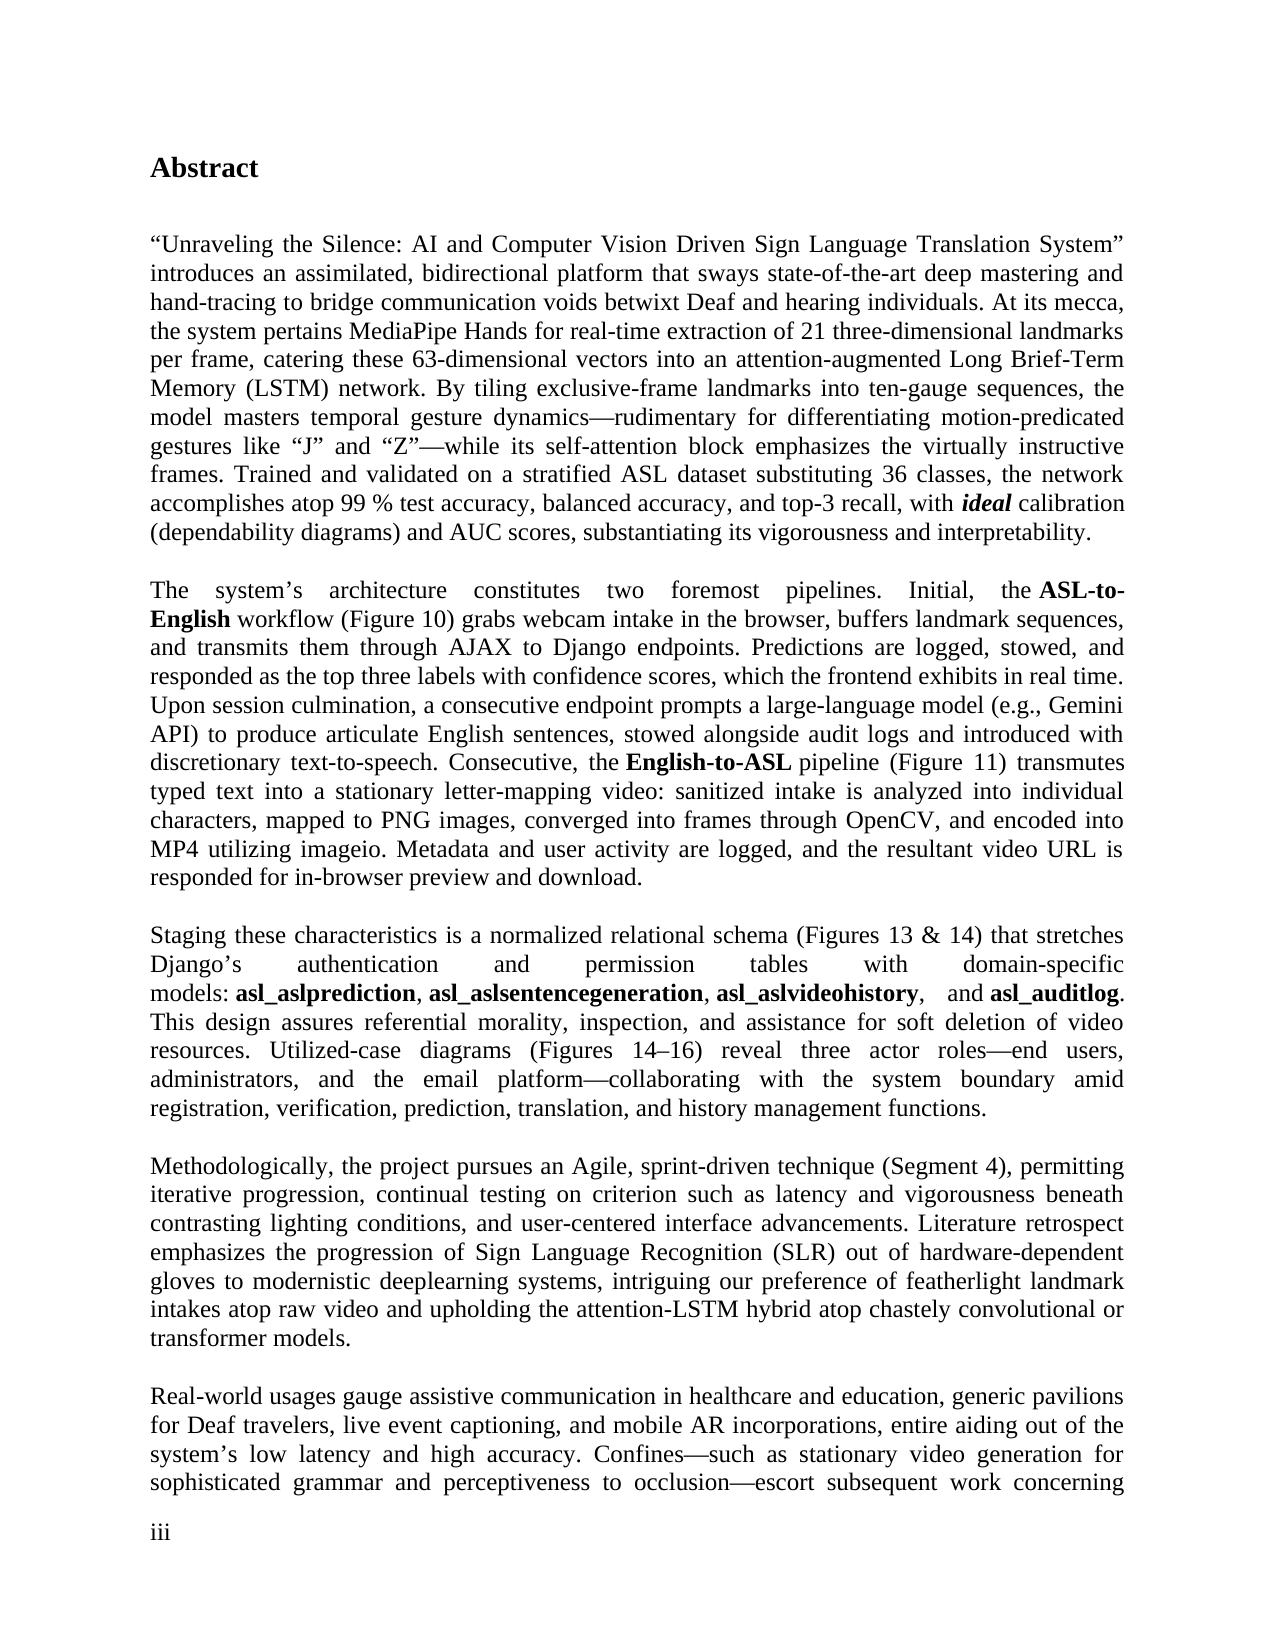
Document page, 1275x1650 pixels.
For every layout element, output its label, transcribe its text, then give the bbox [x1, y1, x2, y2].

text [150, 1381, 1125, 1496]
text “Unraveling the Silence: AI and Computer Vision Driven Sign Language Translation System” introduces an assimilated, bidirectional platform that sways state-of-the-art deep mastering and hand‐tracing to bridge communication voids betwixt Deaf and hearing individuals. At its mecca, the system pertains MediaPipe Hands for real-time extraction of 21 three‐dimensional landmarks per frame, catering these 63‐dimensional vectors into an attention‐augmented Long Brief-Term Memory (LSTM) network. By tiling exclusive‐frame landmarks into ten-gauge sequences, the model masters temporal gesture dynamics—rudimentary for differentiating motion‐predicated gestures like “J” and “Z”—while its self-attention block emphasizes the virtually instructive frames. Trained and validated on a stratified ASL dataset substituting 36 classes, the network accomplishes atop 99 % test accuracy, balanced accuracy, and top-3 recall, with ideal calibration (dependability diagrams) and AUC scores, substantiating its vigorousness and interpretability. [150, 229, 1125, 546]
text Methodologically, the project pursues an Agile, sprint-driven technique (Segment 4), permitting iterative progression, continual testing on criterion such as latency and vigorousness beneath contrasting lighting conditions, and user-centered interface advancements. Literature retrospect emphasizes the progression of Sign Language Recognition (SLR) out of hardware-dependent gloves to modernistic deeplearning systems, intriguing our preference of featherlight landmark intakes atop raw video and upholding the attention-LSTM hybrid atop chastely convolutional or transformer models. [150, 1151, 1125, 1352]
text The system’s architecture constitutes two foremost pipelines. Initial, the ASL-to-English workflow (Figure 10) grabs webcam intake in the browser, buffers landmark sequences, and transmits them through AJAX to Django endpoints. Predictions are logged, stowed, and responded as the top three labels with confidence scores, which the frontend exhibits in real time. Upon session culmination, a consecutive endpoint prompts a large‐language model (e.g., Gemini API) to produce articulate English sentences, stowed alongside audit logs and introduced with discretionary text-to-speech. Consecutive, the English-to-ASL pipeline (Figure 11) transmutes typed text into a stationary letter‐mapping video: sanitized intake is analyzed into individual characters, mapped to PNG images, converged into frames through OpenCV, and encoded into MP4 utilizing imageio. Metadata and user activity are logged, and the resultant video URL is responded for in-browser preview and download. [150, 575, 1125, 891]
text Abstract [150, 150, 1125, 183]
text Staging these characteristics is a normalized relational schema (Figures 13 & 14) that stretches Django’s authentication and permission tables with domain-specific models: asl_aslprediction, asl_aslsentencegeneration, asl_aslvideohistory, and asl_auditlog. This design assures referential morality, inspection, and assistance for soft deletion of video resources. Utilized-case diagrams (Figures 14–16) reveal three actor roles—end users, administrators, and the email platform—collaborating with the system boundary amid registration, verification, prediction, translation, and history management functions. [150, 920, 1125, 1122]
